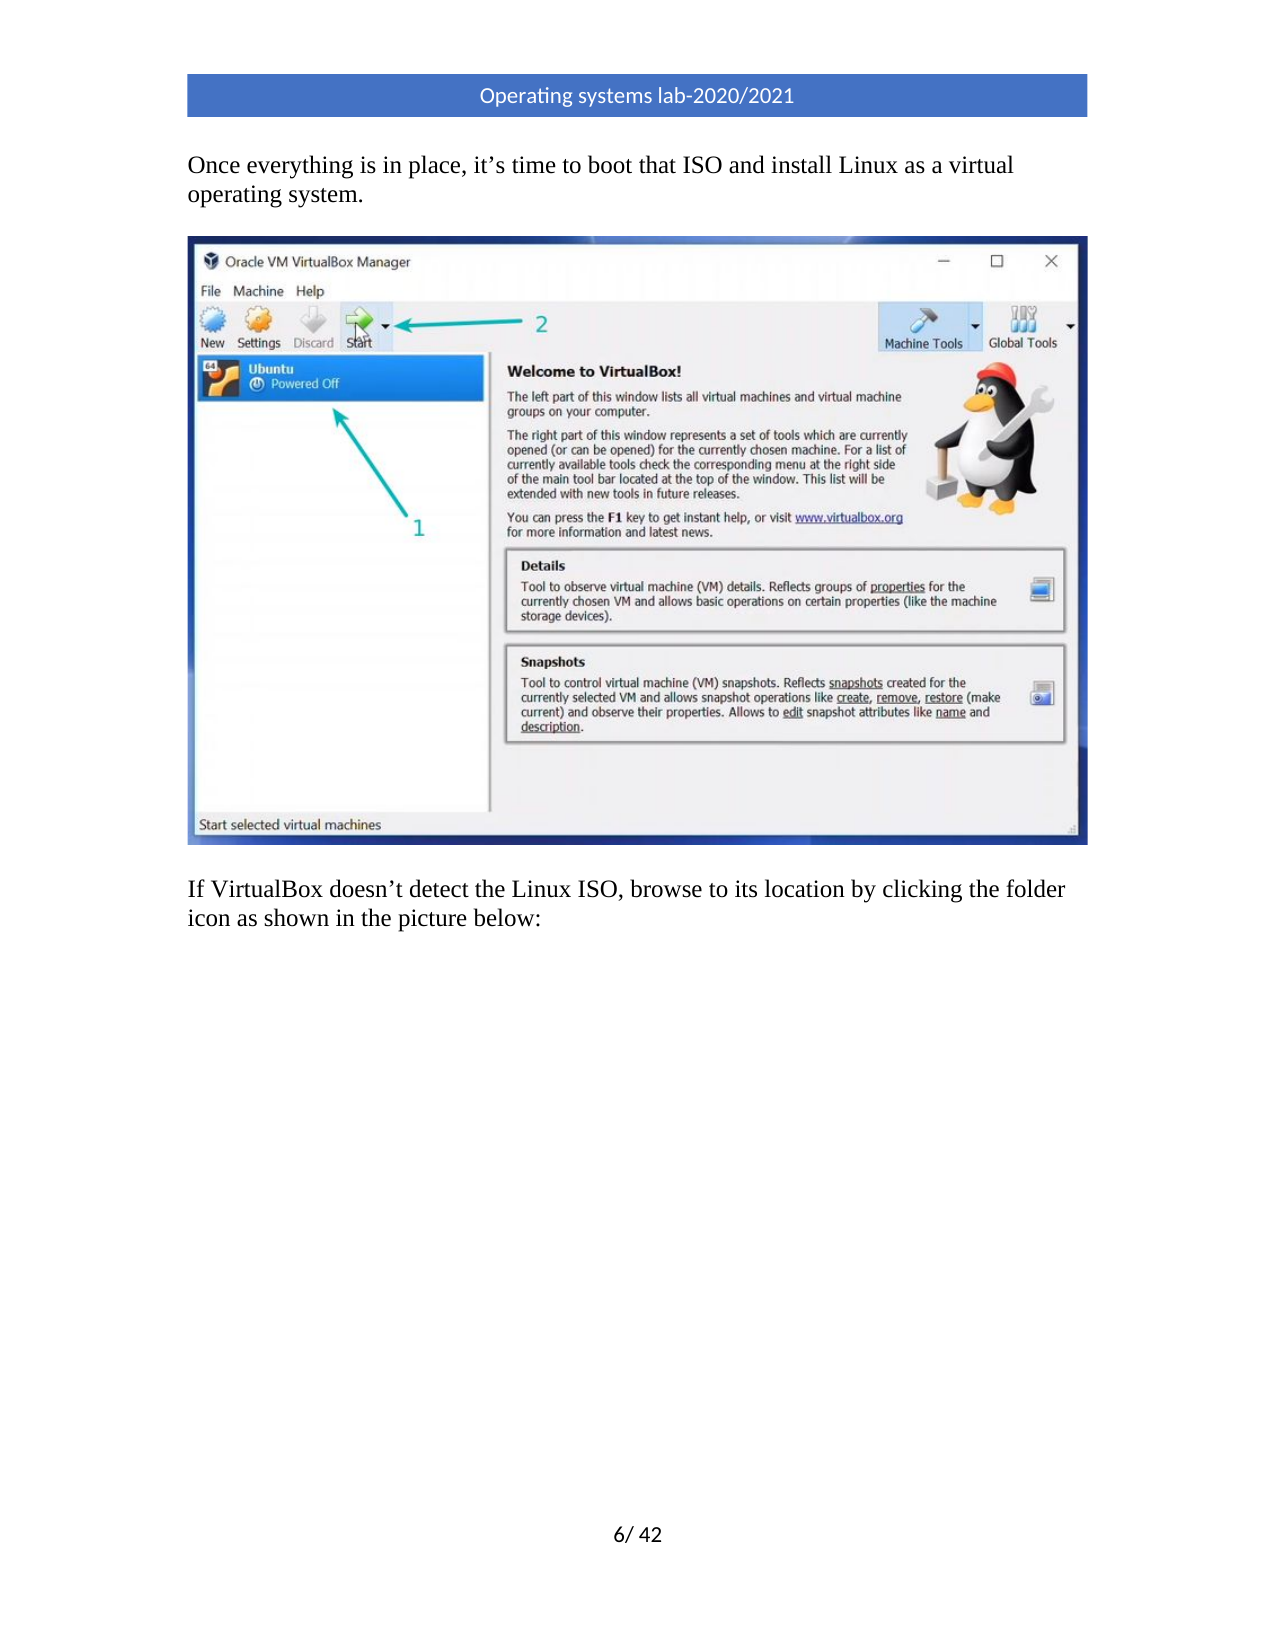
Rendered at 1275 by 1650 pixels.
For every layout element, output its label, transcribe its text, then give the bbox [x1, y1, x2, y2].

text If VirtualBox doesn’t detect the Linux ISO, browse to its location by clicking the folder icon as shown in the picture below: [187, 874, 1087, 932]
text Once everything is in place, it’s time to boot that ISO and install Linux as a virtual operating system. [187, 150, 1087, 207]
picture [187, 236, 1088, 845]
